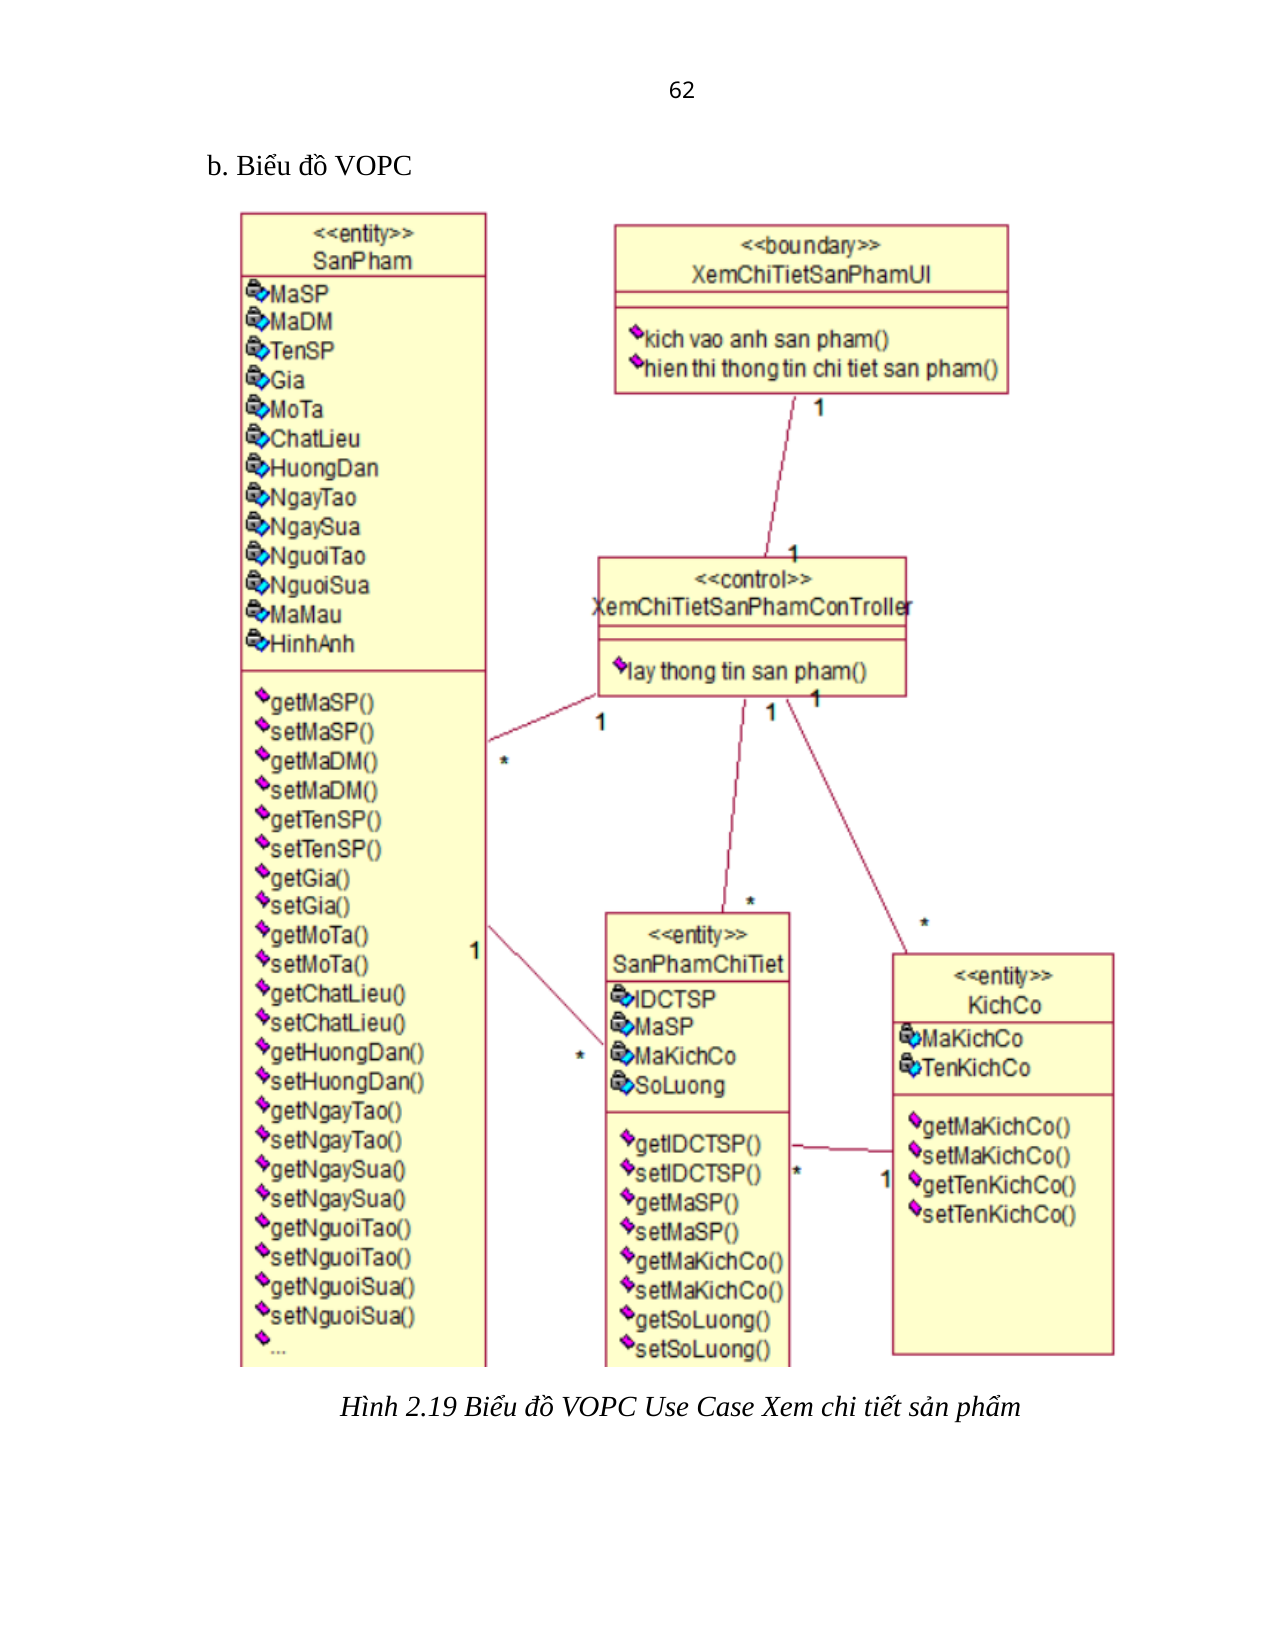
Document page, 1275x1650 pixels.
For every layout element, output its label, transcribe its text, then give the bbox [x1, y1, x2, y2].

text Hình 2.19 Biểu đồ VOPC Use Case Xem chi tiết sản phẩm [207, 1389, 1157, 1473]
picture [236, 204, 1128, 1367]
text b. Biểu đồ VOPC [207, 148, 1157, 181]
